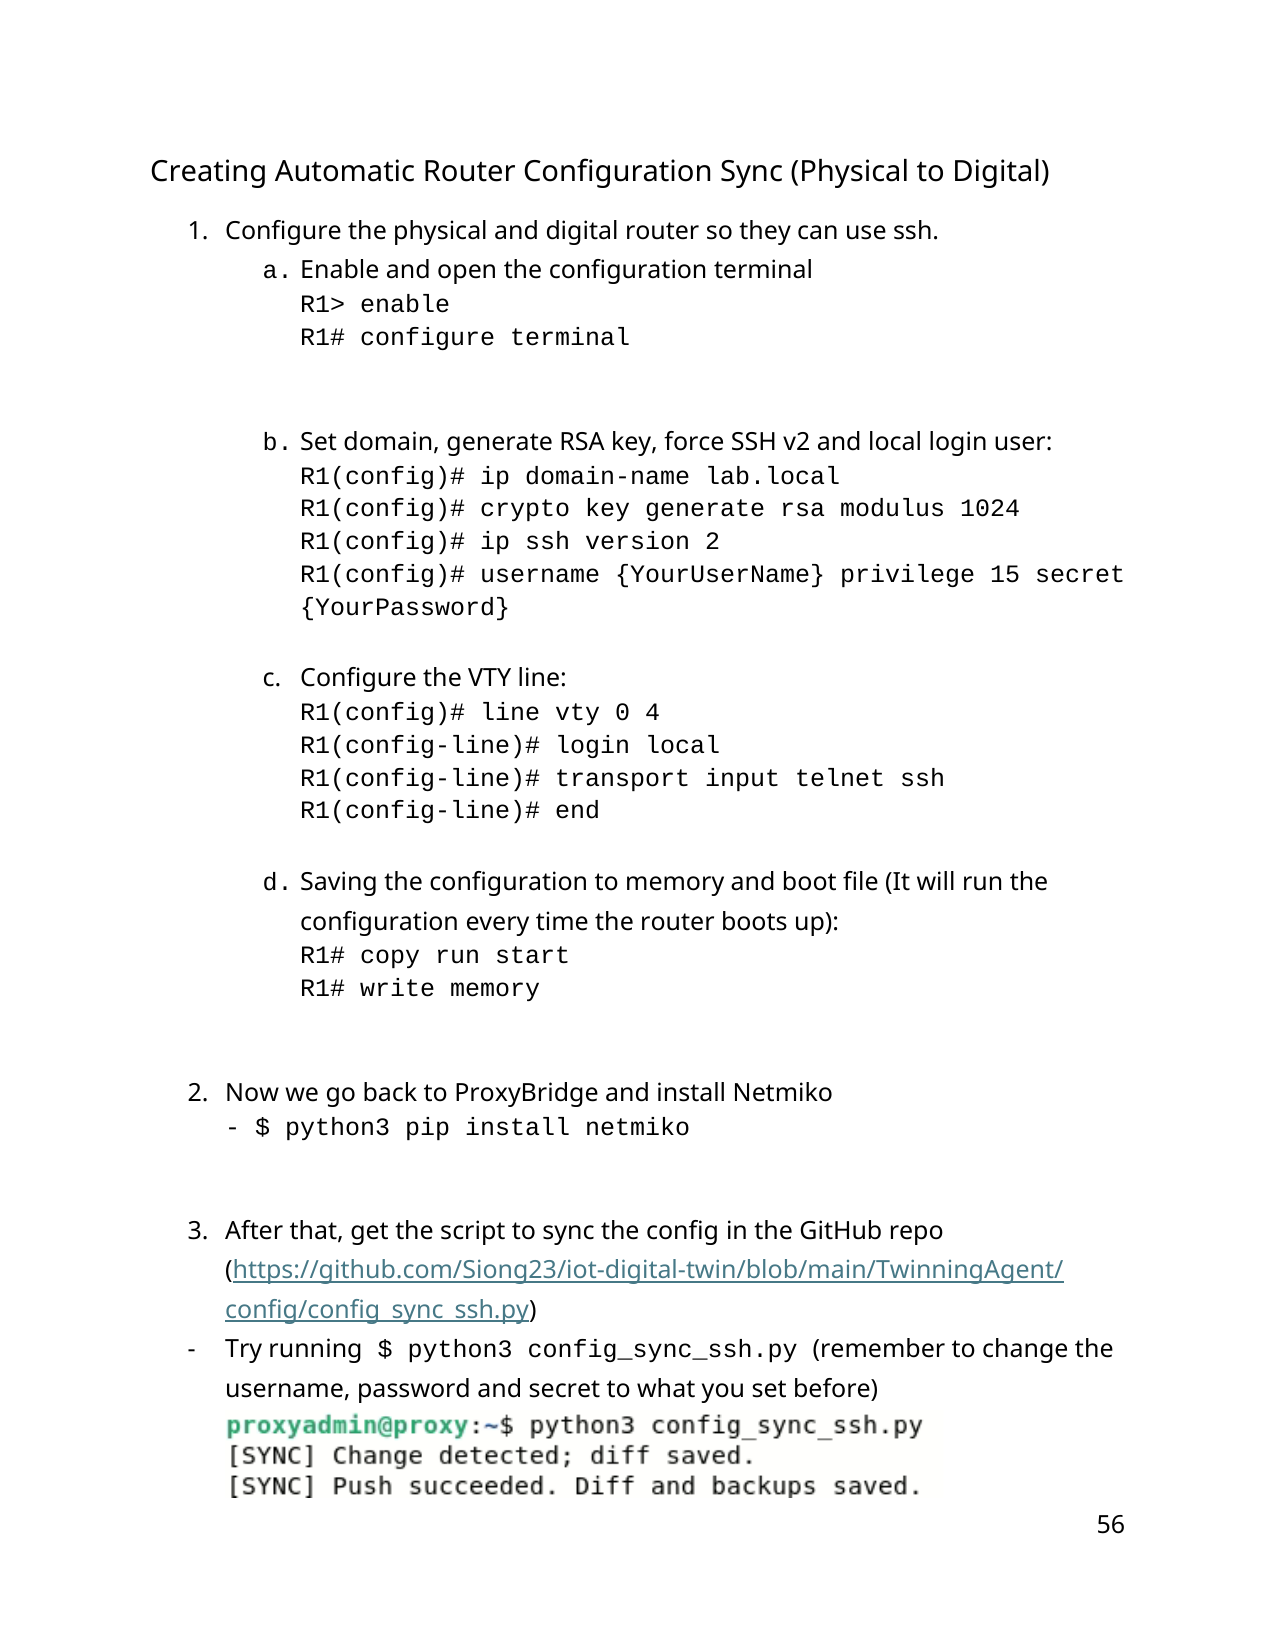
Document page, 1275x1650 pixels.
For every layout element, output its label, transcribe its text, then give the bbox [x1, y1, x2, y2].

list Now we go back to ProxyBridge and install Netmiko [187, 1074, 1125, 1109]
list R1# write memory [300, 976, 1125, 1004]
list Configure the physical and digital router so they can use ssh. [187, 213, 1125, 247]
list R1(config-line)# transport input telnet ssh [300, 765, 1125, 793]
picture [225, 1410, 944, 1498]
list Configure the VTY line: [262, 660, 1125, 694]
list R1(config-line)# login local [300, 732, 1125, 761]
list R1(config)# ip domain-name lab.local [300, 463, 1125, 492]
list R1# configure terminal [300, 324, 1125, 353]
list Saving the configuration to memory and boot file (It will run the configuration every time the router boots up): [262, 864, 1125, 937]
list After that, get the script to sync the config in the GitHub repo (https://github.com/Siong23/iot-digital-twin/blob/main/TwinningAgent/config/config_sync_ssh.py) [187, 1212, 1125, 1326]
list R1(config-line)# end [300, 798, 1125, 826]
list R1(config)# crypto key generate rsa modulus 1024 R1(config)# ip ssh version 2 [300, 496, 1125, 557]
list R1(config)# line vty 0 4 [300, 699, 1125, 728]
list Set domain, generate RSA key, force SSH v2 and local login user: [262, 423, 1125, 458]
subtitle Creating Automatic Router Configuration Sync (Physical to Digital) [150, 150, 1125, 190]
list Enable and open the configuration terminal [262, 252, 1125, 286]
list R1(config)# username {YourUserName} privilege 15 secret {YourPassword} [300, 562, 1125, 623]
list R1# copy run start [300, 943, 1125, 971]
list - $ python3 pip install netmiko [225, 1114, 1125, 1142]
list R1> enable [300, 292, 1125, 320]
list Try running $ python3 config_sync_ssh.py (remember to change the username, password and secret to what you set before) [187, 1331, 1125, 1405]
